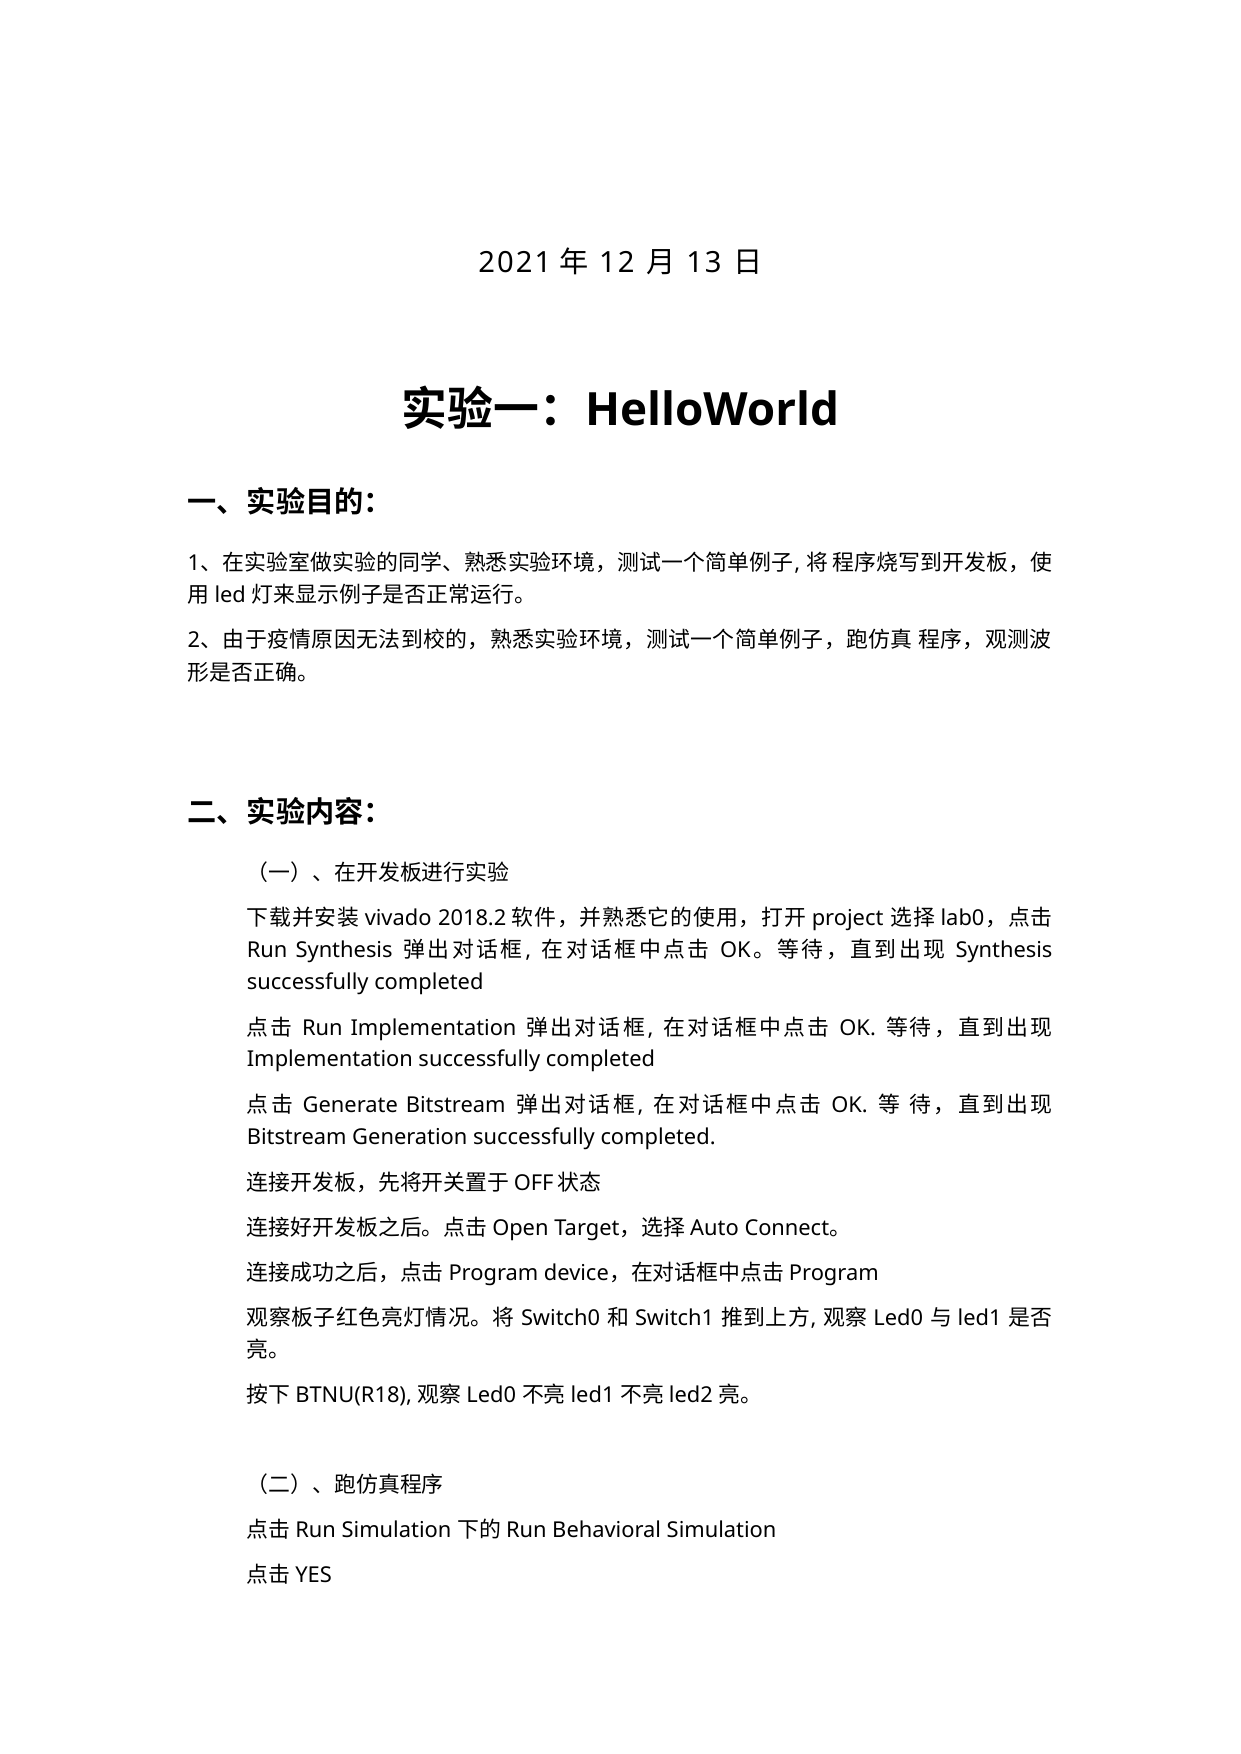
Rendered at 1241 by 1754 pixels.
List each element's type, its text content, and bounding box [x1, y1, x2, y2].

text 点击 Run Implementation 弹出对话框, 在对话框中点击 OK. 等待，直到出现 Implementation successfully completed [247, 1009, 1053, 1074]
text 2021年 12 月 13 日 [187, 227, 1053, 292]
text 观察板子红色亮灯情况。将 Switch0 和 Switch1 推到上方, 观察 Led0 与 led1 是否亮。 [247, 1299, 1053, 1364]
text 实验一：HelloWorld [187, 357, 1053, 454]
text 连接开发板，先将开关置于OFF状态 [247, 1164, 1053, 1197]
text 按下 BTNU(R18), 观察 Led0 不亮 led1 不亮 led2 亮。 [247, 1377, 1053, 1409]
text 点击 YES [247, 1557, 1053, 1589]
text 连接好开发板之后。点击 Open Target，选择 Auto Connect。 [247, 1209, 1053, 1242]
text （二）、跑仿真程序 [247, 1467, 1053, 1499]
text 1、在实验室做实验的同学、熟悉实验环境，测试一个简单例子, 将 程序烧写到开发板，使用 led 灯来显示例子是否正常运行。 [187, 544, 1053, 609]
text 点击 Generate Bitstream 弹出对话框, 在对话框中点击 OK. 等 待，直到出现 Bitstream Generation successfully completed. [247, 1087, 1053, 1152]
text （一）、在开发板进行实验 [247, 854, 1053, 887]
text 点击 Run Simulation 下的 Run Behavioral Simulation [247, 1512, 1053, 1544]
text 2、由于疫情原因无法到校的，熟悉实验环境，测试一个简单例子，跑仿真 程序，观测波形是否正确。 [187, 622, 1053, 687]
text 下载并安装vivado 2018.2软件，并熟悉它的使用，打开project 选择lab0，点击 Run Synthesis 弹出对话框, 在对话框中点击 OK。等待，直到出现 Synthesis successfully completed [247, 899, 1053, 997]
text 连接成功之后，点击 Program device，在对话框中点击 Program [247, 1254, 1053, 1287]
list 实验目的： [187, 467, 1053, 532]
list 实验内容： [187, 777, 1053, 842]
